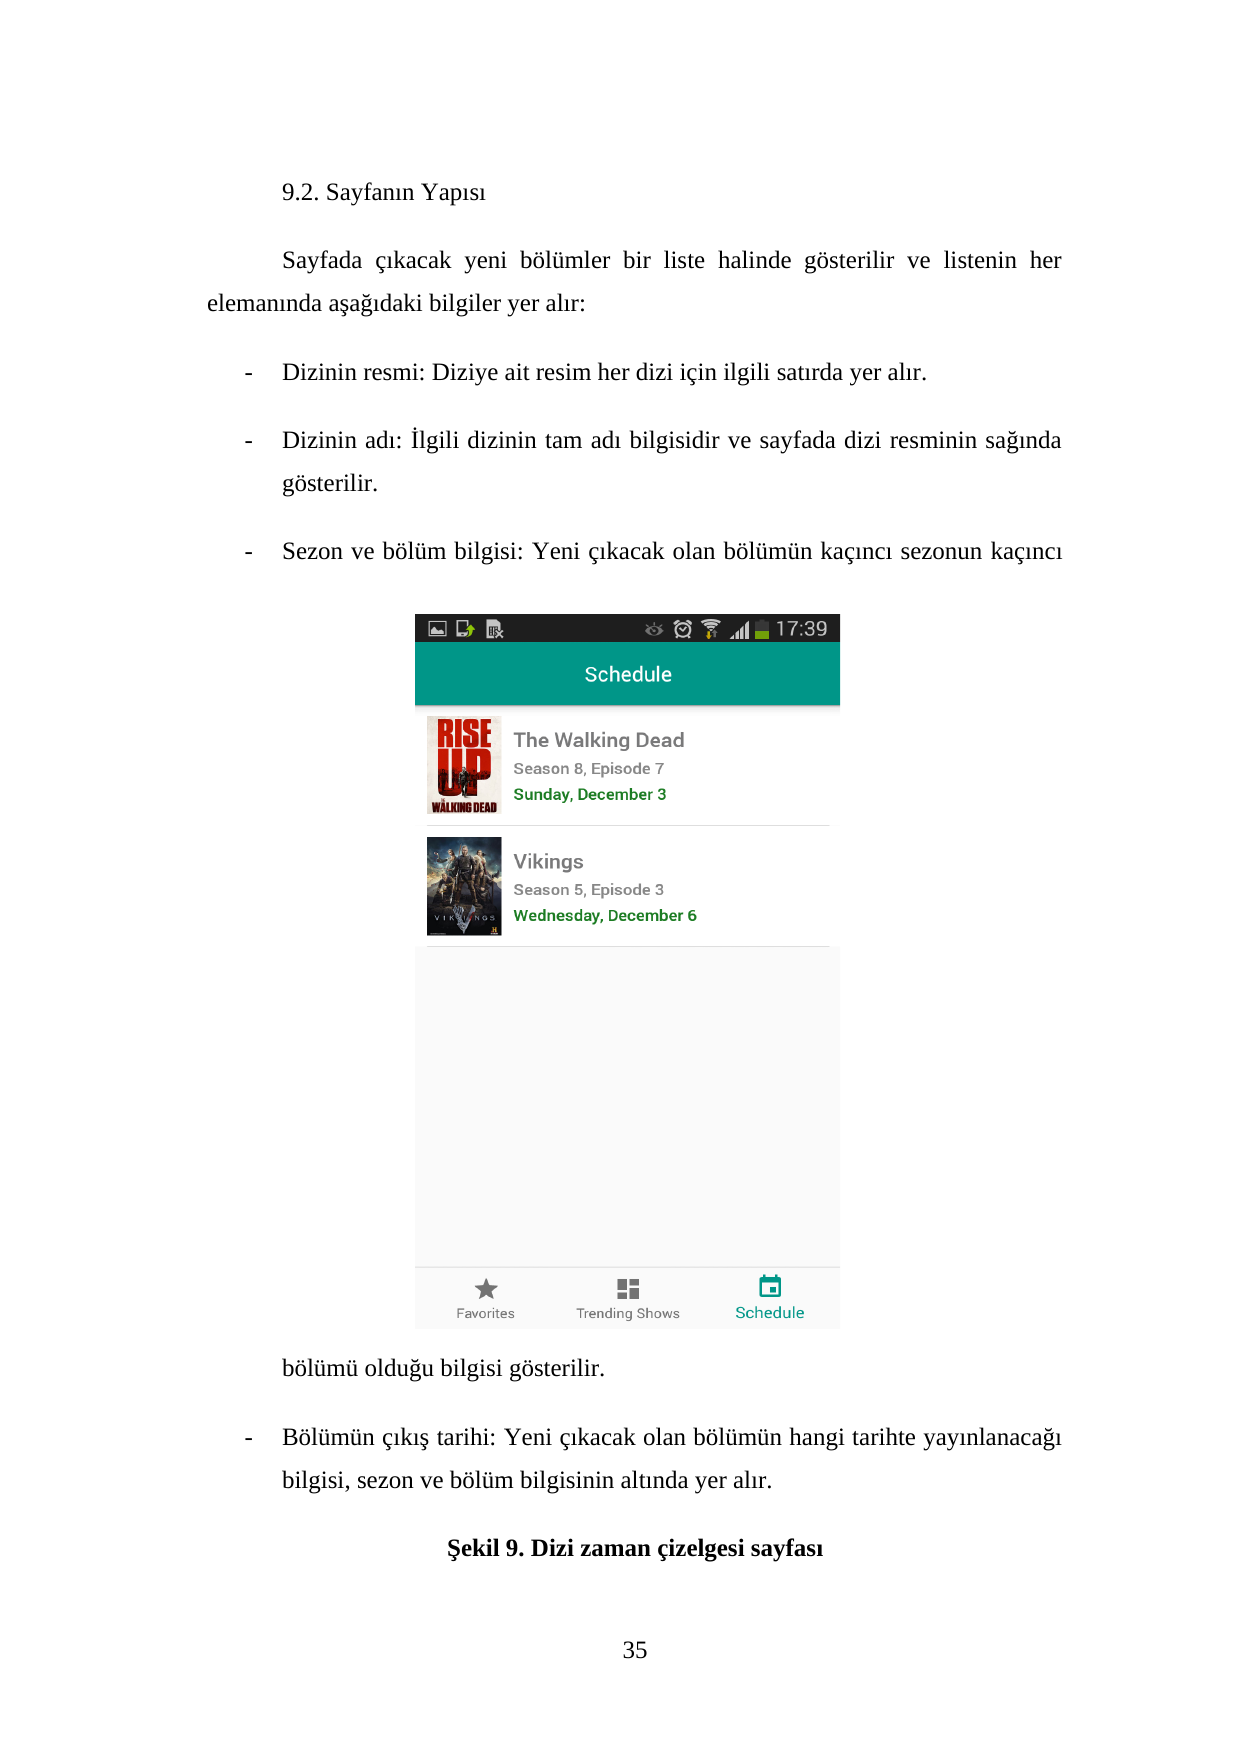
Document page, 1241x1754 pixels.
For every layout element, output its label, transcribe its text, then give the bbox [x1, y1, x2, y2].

text 9.2. Sayfanın Yapısı [207, 177, 1063, 206]
list Dizinin resmi: Diziye ait resim her dizi için ilgili satırda yer alır. [244, 357, 1063, 385]
text Şekil 9. Dizi zaman çizelgesi sayfası [207, 1533, 1063, 1562]
picture [415, 614, 841, 1329]
list Bölümün çıkış tarihi: Yeni çıkacak olan bölümün hangi tarihte yayınlanacağı bilgisi, sezon ve bölüm bilgisinin altında yer alır. [244, 1422, 1063, 1493]
text Sayfada çıkacak yeni bölümler bir liste halinde gösterilir ve listenin her elemanında aşağıdaki bilgiler yer alır: [207, 245, 1063, 317]
list Dizinin adı: İlgili dizinin tam adı bilgisidir ve sayfada dizi resminin sağında gösterilir. [244, 425, 1063, 497]
